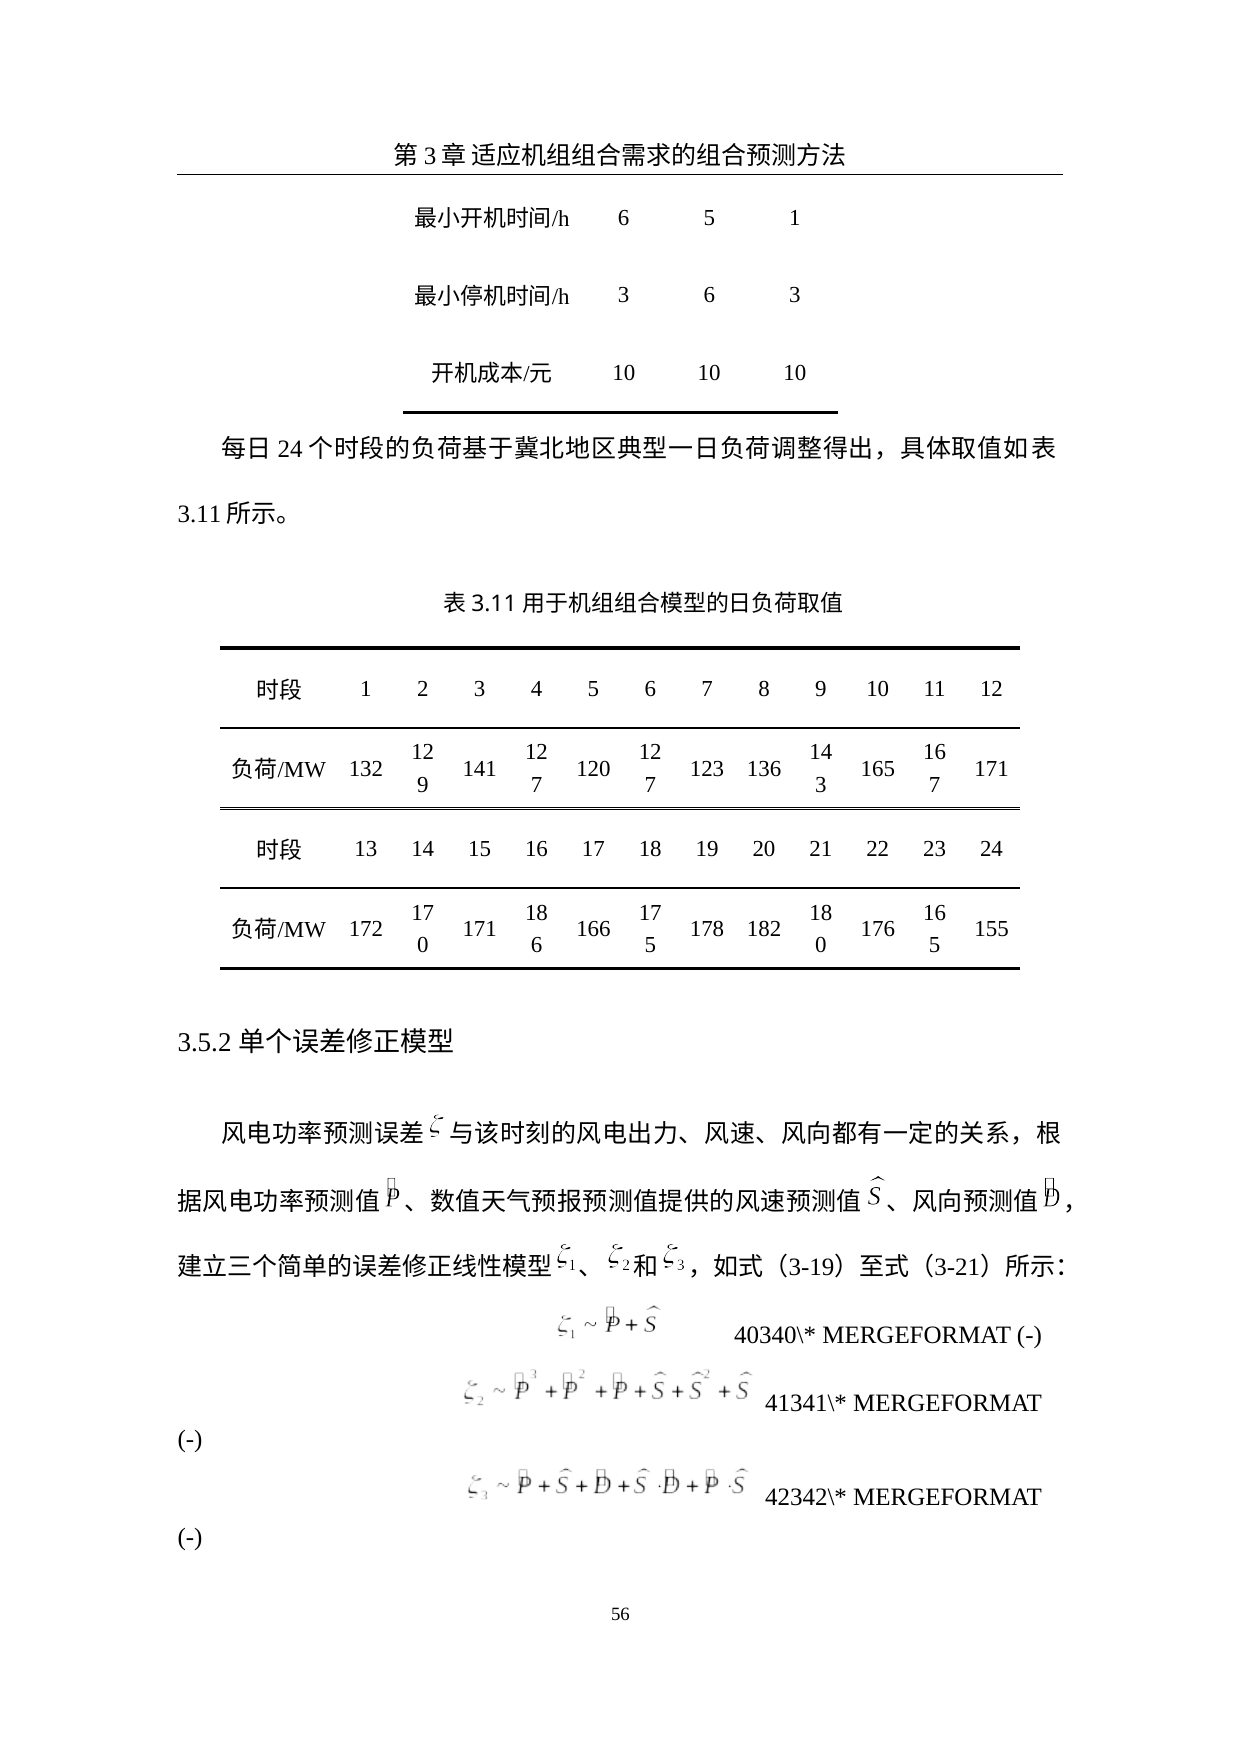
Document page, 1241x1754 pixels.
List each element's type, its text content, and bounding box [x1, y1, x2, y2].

table_header 10 [849, 650, 906, 727]
table_cell 136 [735, 729, 792, 807]
table_cell 127 [622, 729, 678, 807]
table_cell 186 [508, 889, 564, 967]
table_cell 10 [666, 333, 752, 411]
table_header 9 [792, 650, 849, 727]
table_cell 143 [792, 729, 849, 807]
table_cell 17 [565, 810, 622, 887]
table_cell 1 [752, 178, 837, 256]
table_cell 3 [581, 256, 666, 333]
table_cell 14 [394, 810, 451, 887]
table_cell 最小开机时间/h [403, 178, 581, 256]
table_header 7 [678, 650, 735, 727]
table_cell 6 [666, 256, 752, 333]
table_cell 132 [337, 729, 394, 807]
table_cell 5 [666, 178, 752, 256]
table_cell 175 [622, 889, 678, 967]
table_cell 19 [678, 810, 735, 887]
table_cell 时段 [220, 810, 337, 887]
table_header 2 [394, 650, 451, 727]
table_header 4 [508, 650, 564, 727]
subtitle 3.5.2 单个误差修正模型 [177, 1007, 1063, 1072]
table_header 11 [906, 650, 963, 727]
table_cell 10 [752, 333, 837, 411]
table_cell 170 [394, 889, 451, 967]
table_cell 167 [906, 729, 963, 807]
table_cell 负荷/MW [220, 889, 337, 967]
table_header 12 [963, 650, 1020, 727]
table_cell 166 [565, 889, 622, 967]
table_cell 18 [622, 810, 678, 887]
table_cell 165 [849, 729, 906, 807]
table_cell 15 [451, 810, 508, 887]
table_cell 165 [906, 889, 963, 967]
table_cell 24 [963, 810, 1020, 887]
table_cell 20 [735, 810, 792, 887]
table_cell 16 [508, 810, 564, 887]
table_header 6 [622, 650, 678, 727]
table_cell 171 [451, 889, 508, 967]
text 风电功率预测误差与该时刻的风电出力、风速、风向都有一定的关系，根据风电功率预测值、数值天气预报预测值提供的风速预测值、风向预测值，建立三个简单的误差修正线性模型、和，如式（3-19）至式（3-21）所示： [177, 1097, 1063, 1292]
table_cell 6 [581, 178, 666, 256]
table_header 5 [565, 650, 622, 727]
table_cell 120 [565, 729, 622, 807]
table_cell 负荷/MW [220, 729, 337, 807]
table_cell 开机成本/元 [403, 333, 581, 411]
table_cell 21 [792, 810, 849, 887]
table_cell 22 [849, 810, 906, 887]
table_cell 123 [678, 729, 735, 807]
table_cell 180 [792, 889, 849, 967]
table_cell 最小停机时间/h [403, 256, 581, 333]
table_cell 182 [735, 889, 792, 967]
table_header 8 [735, 650, 792, 727]
table_cell 13 [337, 810, 394, 887]
table_cell 176 [849, 889, 906, 967]
table_cell 172 [337, 889, 394, 967]
table_cell 171 [963, 729, 1020, 807]
table_header 1 [337, 650, 394, 727]
table_cell 129 [394, 729, 451, 807]
table_cell 23 [906, 810, 963, 887]
table_cell 155 [963, 889, 1020, 967]
table_cell 141 [451, 729, 508, 807]
table_cell 10 [581, 333, 666, 411]
table_cell 127 [508, 729, 564, 807]
table_cell 178 [678, 889, 735, 967]
table_header 3 [451, 650, 508, 727]
table_header 时段 [220, 650, 337, 727]
table_cell 3 [752, 256, 837, 333]
